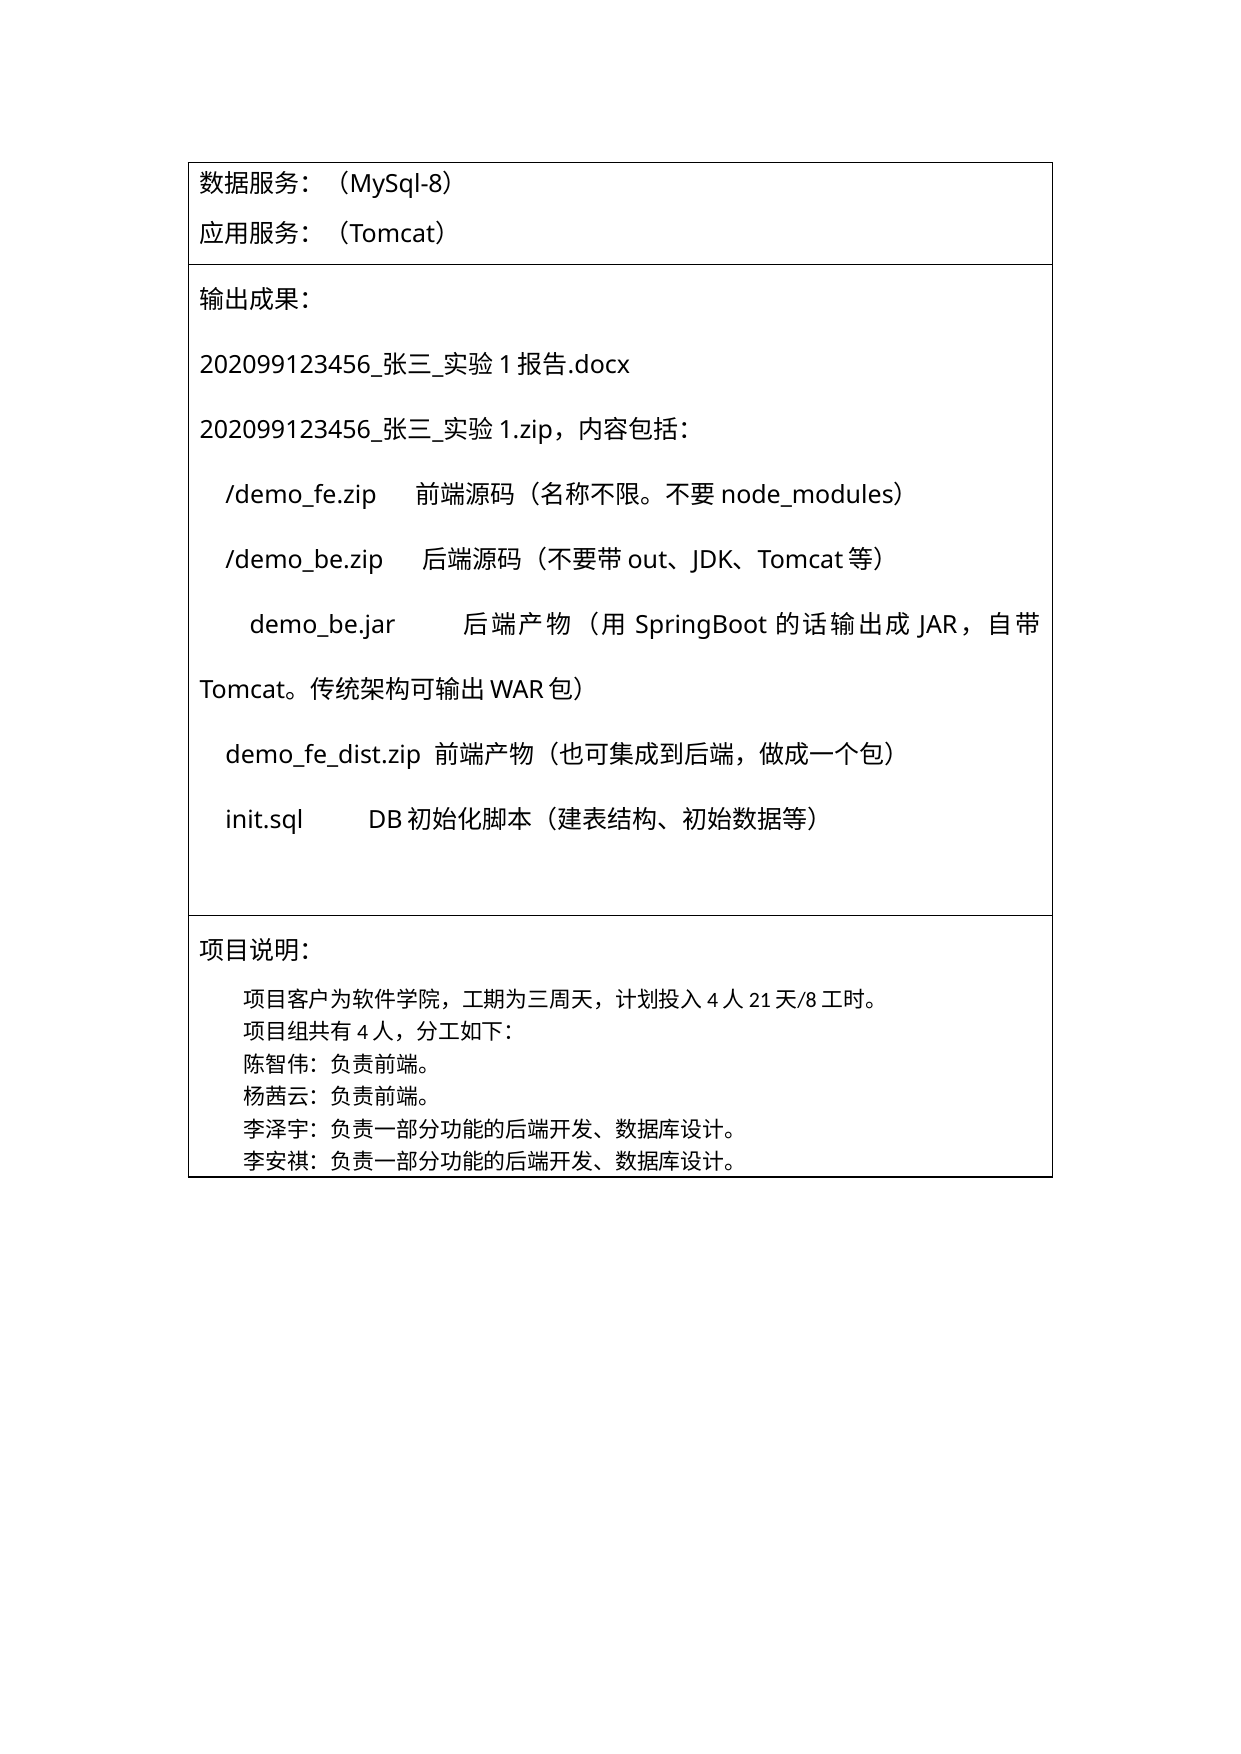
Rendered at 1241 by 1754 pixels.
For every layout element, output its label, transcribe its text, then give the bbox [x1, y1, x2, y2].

table_cell 项目说明： 项目客户为软件学院，工期为三周天，计划投入4人21天/8工时。 项目组共有4人，分工如下： 陈智伟：负责前端。 杨茜云：负责前端。 李泽宇：负责一部分功能的后端开发、数据库设计。 李安祺：负责一部分功能的后端开发、数据库设计。 [189, 916, 1052, 1176]
table_cell 输出成果： 202099123456_张三_实验1报告.docx 202099123456_张三_实验1.zip，内容包括： /demo_fe.zip 前端源码（名称不限。不要node_modules） /demo_be.zip 后端源码（不要带out、JDK、Tomcat等） demo_be.jar 后端产物（用SpringBoot的话输出成JAR，自带Tomcat。传统架构可输出WAR包） demo_fe_dist.zip 前端产物（也可集成到后端，做成一个包） init.sql DB初始化脚本（建表结构、初始数据等） [189, 265, 1052, 915]
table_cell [189, 163, 1052, 264]
